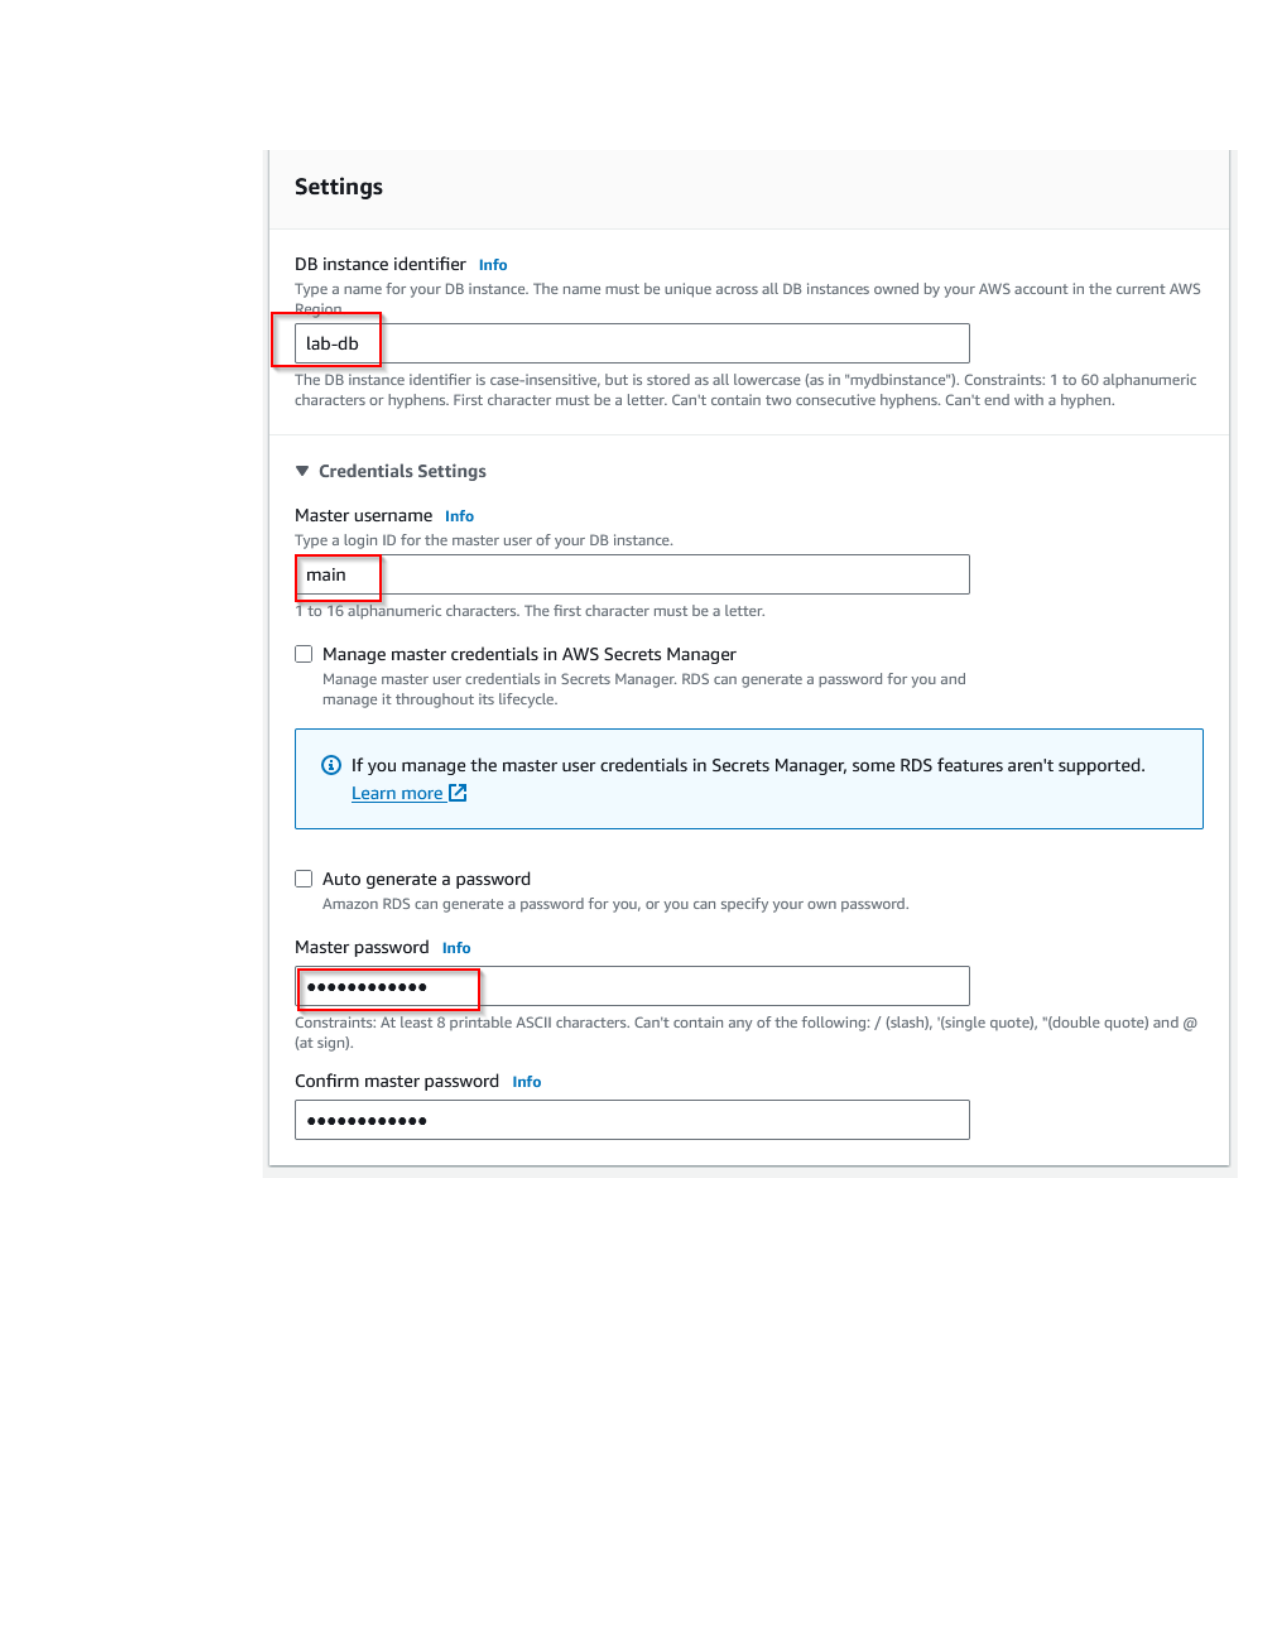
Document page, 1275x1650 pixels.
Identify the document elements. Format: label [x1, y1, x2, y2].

picture [262, 150, 1238, 1178]
